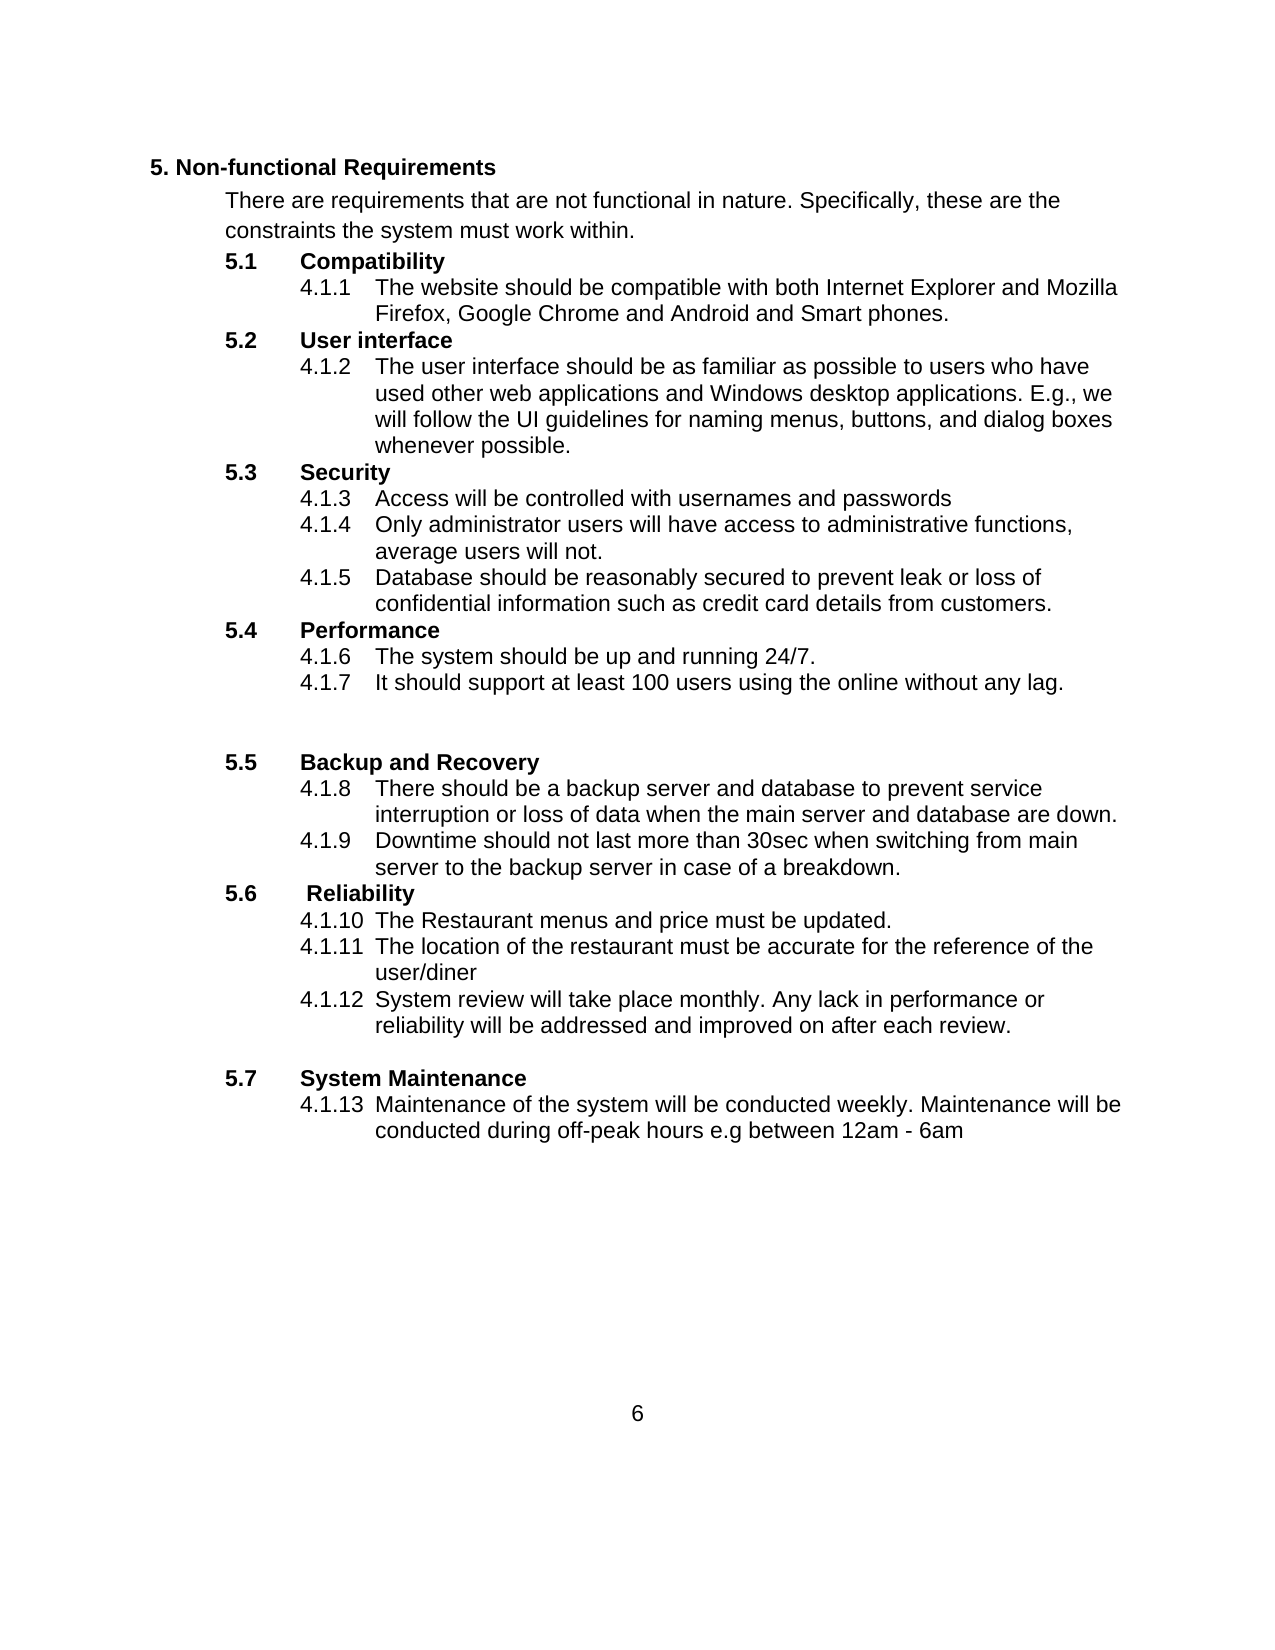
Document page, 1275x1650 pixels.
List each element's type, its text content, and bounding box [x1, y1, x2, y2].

text 5.3 Security [225, 458, 1125, 485]
subtitle 5. Non-functional Requirements [150, 150, 1125, 180]
list The system should be up and running 24/7. [300, 643, 1125, 669]
list It should support at least 100 users using the online without any lag. [300, 669, 1125, 696]
list The Restaurant menus and price must be updated. [300, 907, 1125, 933]
list Access will be controlled with usernames and passwords [300, 485, 1125, 511]
text 5.4 Performance [225, 617, 1125, 643]
list System review will take place monthly. Any lack in performance or reliability will be addressed and improved on after each review. [300, 986, 1125, 1038]
list Only administrator users will have access to administrative functions, average users will not. [300, 511, 1125, 564]
text 5.7 System Maintenance [225, 1065, 1125, 1091]
subtitle 6 [150, 1397, 1125, 1427]
list Database should be reasonably secured to prevent leak or loss of confidential information such as credit card details from customers. [300, 564, 1125, 617]
text 5.5 Backup and Recovery [225, 748, 1125, 775]
text 5.1 Compatibility [225, 248, 1125, 274]
text 5.2 User interface [225, 327, 1125, 353]
list There should be a backup server and database to prevent service interruption or loss of data when the main server and database are down. [300, 775, 1125, 827]
text There are requirements that are not functional in nature. Specifically, these are the constraints the system must work within. [225, 187, 1125, 244]
list The user interface should be as familiar as possible to users who have used other web applications and Windows desktop applications. E.g., we will follow the UI guidelines for naming menus, buttons, and dialog boxes whenever possible. [300, 353, 1125, 458]
list The website should be compatible with both Internet Explorer and Mozilla Firefox, Google Chrome and Android and Smart phones. [300, 274, 1125, 327]
list Maintenance of the system will be conducted weekly. Maintenance will be conducted during off-peak hours e.g between 12am - 6am [300, 1091, 1125, 1144]
list Downtime should not last more than 30sec when switching from main server to the backup server in case of a breakdown. [300, 827, 1125, 880]
list The location of the restaurant must be accurate for the reference of the user/diner [300, 933, 1125, 986]
text 5.6 Reliability [225, 880, 1125, 907]
